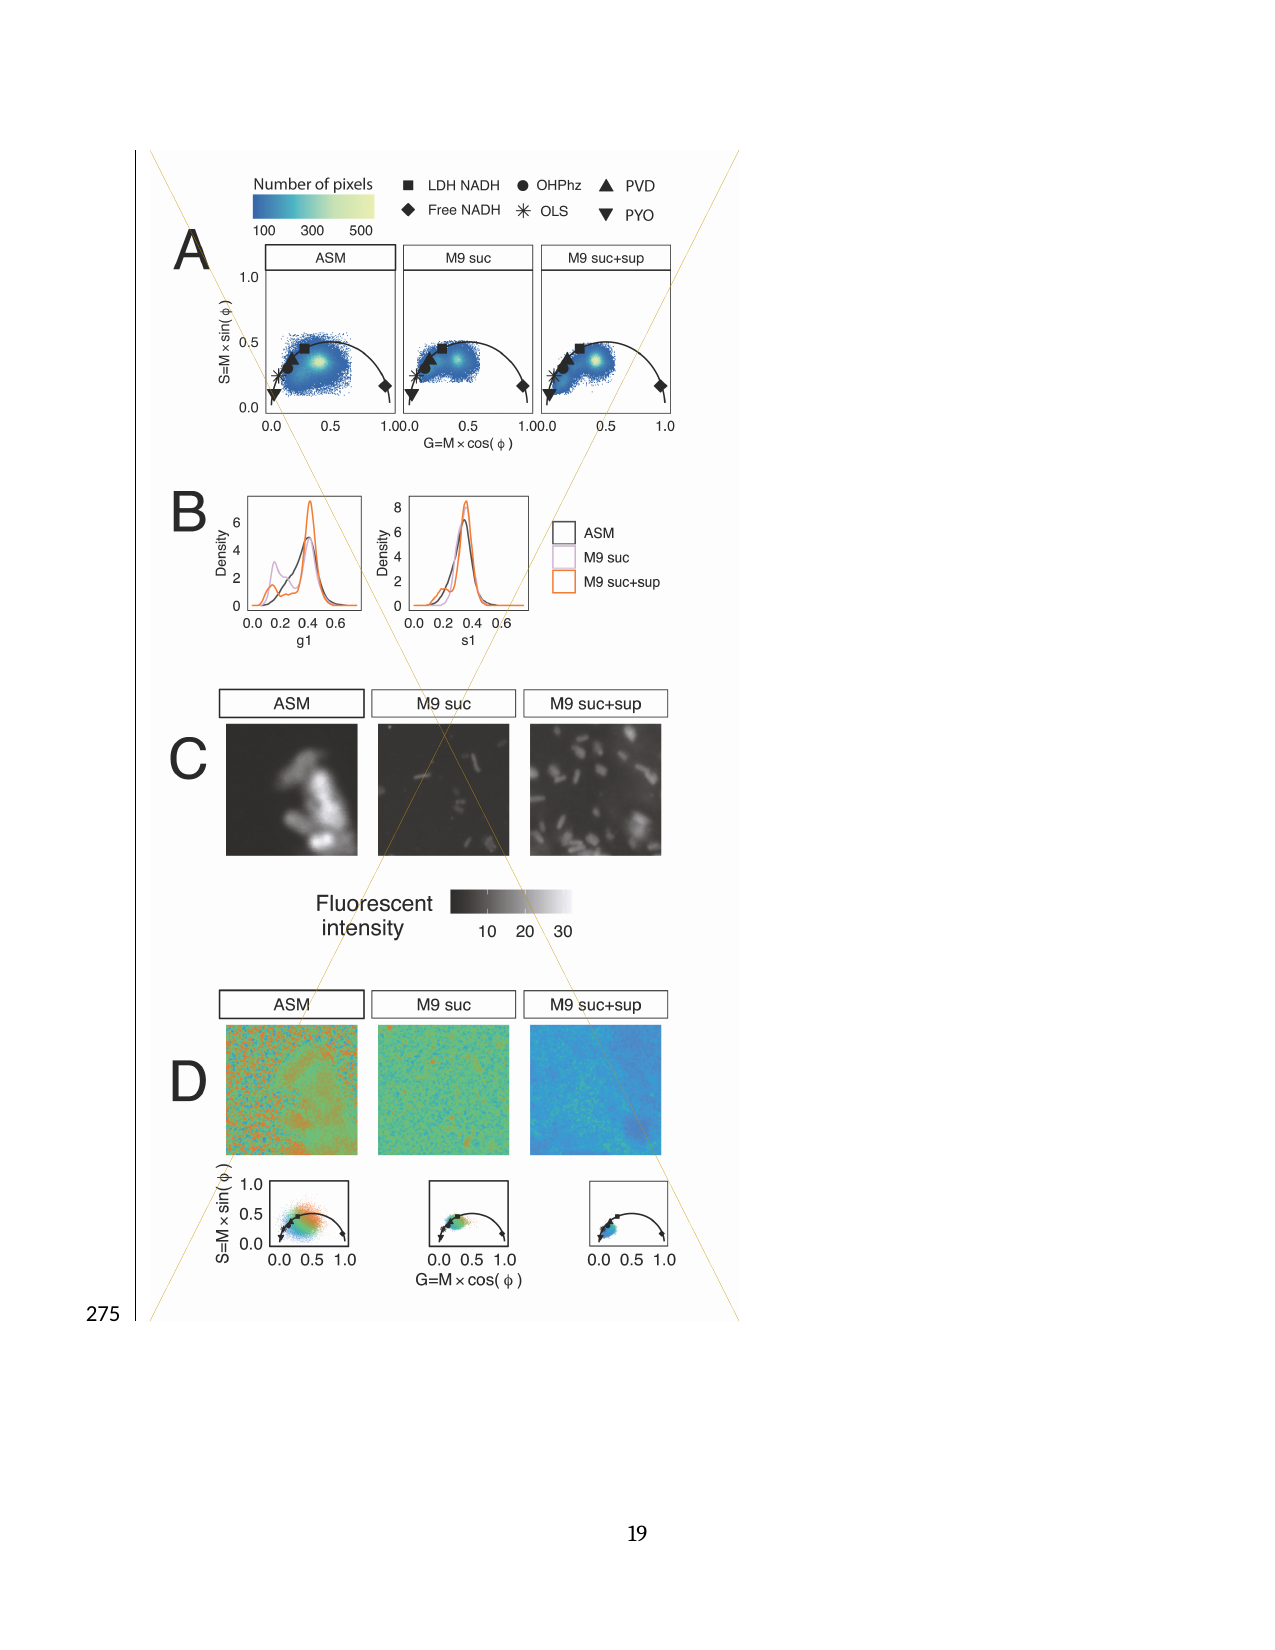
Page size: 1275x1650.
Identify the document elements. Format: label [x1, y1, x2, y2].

picture [151, 737, 738, 1322]
picture [150, 153, 444, 1318]
picture [151, 150, 738, 734]
picture [445, 151, 740, 1320]
